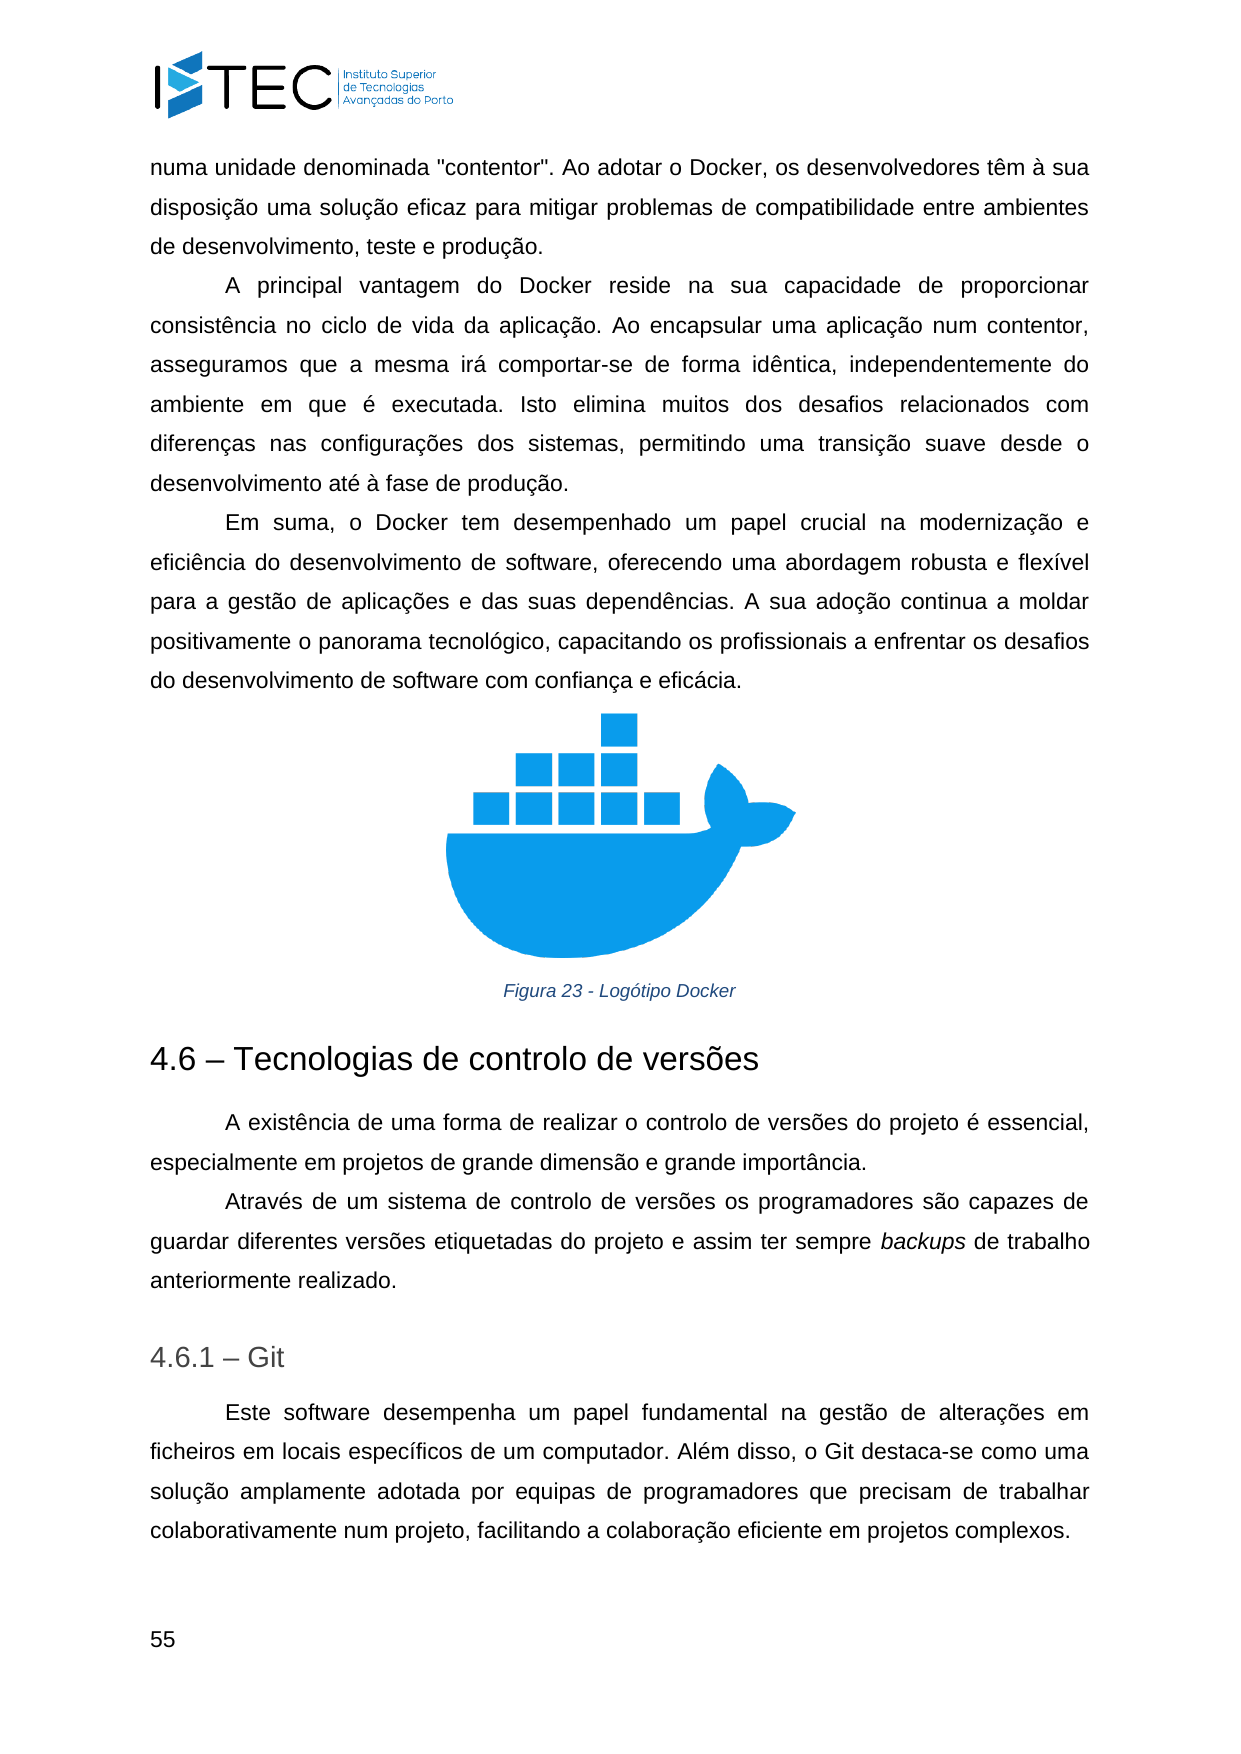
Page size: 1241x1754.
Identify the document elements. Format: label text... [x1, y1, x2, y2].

subtitle 4.6 – Tecnologias de controlo de versões [150, 1039, 1090, 1078]
text A principal vantagem do Docker reside na sua capacidade de proporcionar consistência no ciclo de vida da aplicação. Ao encapsular uma aplicação num contentor, asseguramos que a mesma irá comportar-se de forma idêntica, independentemente do ambiente em que é executada. Isto elimina muitos dos desafios relacionados com diferenças nas configurações dos sistemas, permitindo uma transição suave desde o desenvolvimento até à fase de produção. [150, 272, 1090, 496]
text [150, 154, 1090, 259]
picture [150, 51, 454, 129]
text Através de um sistema de controlo de versões os programadores são capazes de guardar diferentes versões etiquetadas do projeto e assim ter sempre backups de trabalho anteriormente realizado. [150, 1188, 1090, 1294]
picture [426, 706, 815, 968]
text Este software desempenha um papel fundamental na gestão de alterações em ficheiros em locais específicos de um computador. Além disso, o Git destaca-se como uma solução amplamente adotada por equipas de programadores que precisam de trabalhar colaborativamente num projeto, facilitando a colaboração eficiente em projetos complexos. [150, 1399, 1090, 1543]
text A existência de uma forma de realizar o controlo de versões do projeto é essencial, especialmente em projetos de grande dimensão e grande importância. [150, 1109, 1090, 1175]
subtitle 4.6.1 – Git [150, 1340, 1090, 1374]
text Em suma, o Docker tem desempenhado um papel crucial na modernização e eficiência do desenvolvimento de software, oferecendo uma abordagem robusta e flexível para a gestão de aplicações e das suas dependências. A sua adoção continua a moldar positivamente o panorama tecnológico, capacitando os profissionais a enfrentar os desafios do desenvolvimento de software com confiança e eficácia. [150, 509, 1090, 693]
text Figura 23 - Logótipo Docker [150, 980, 1090, 1002]
